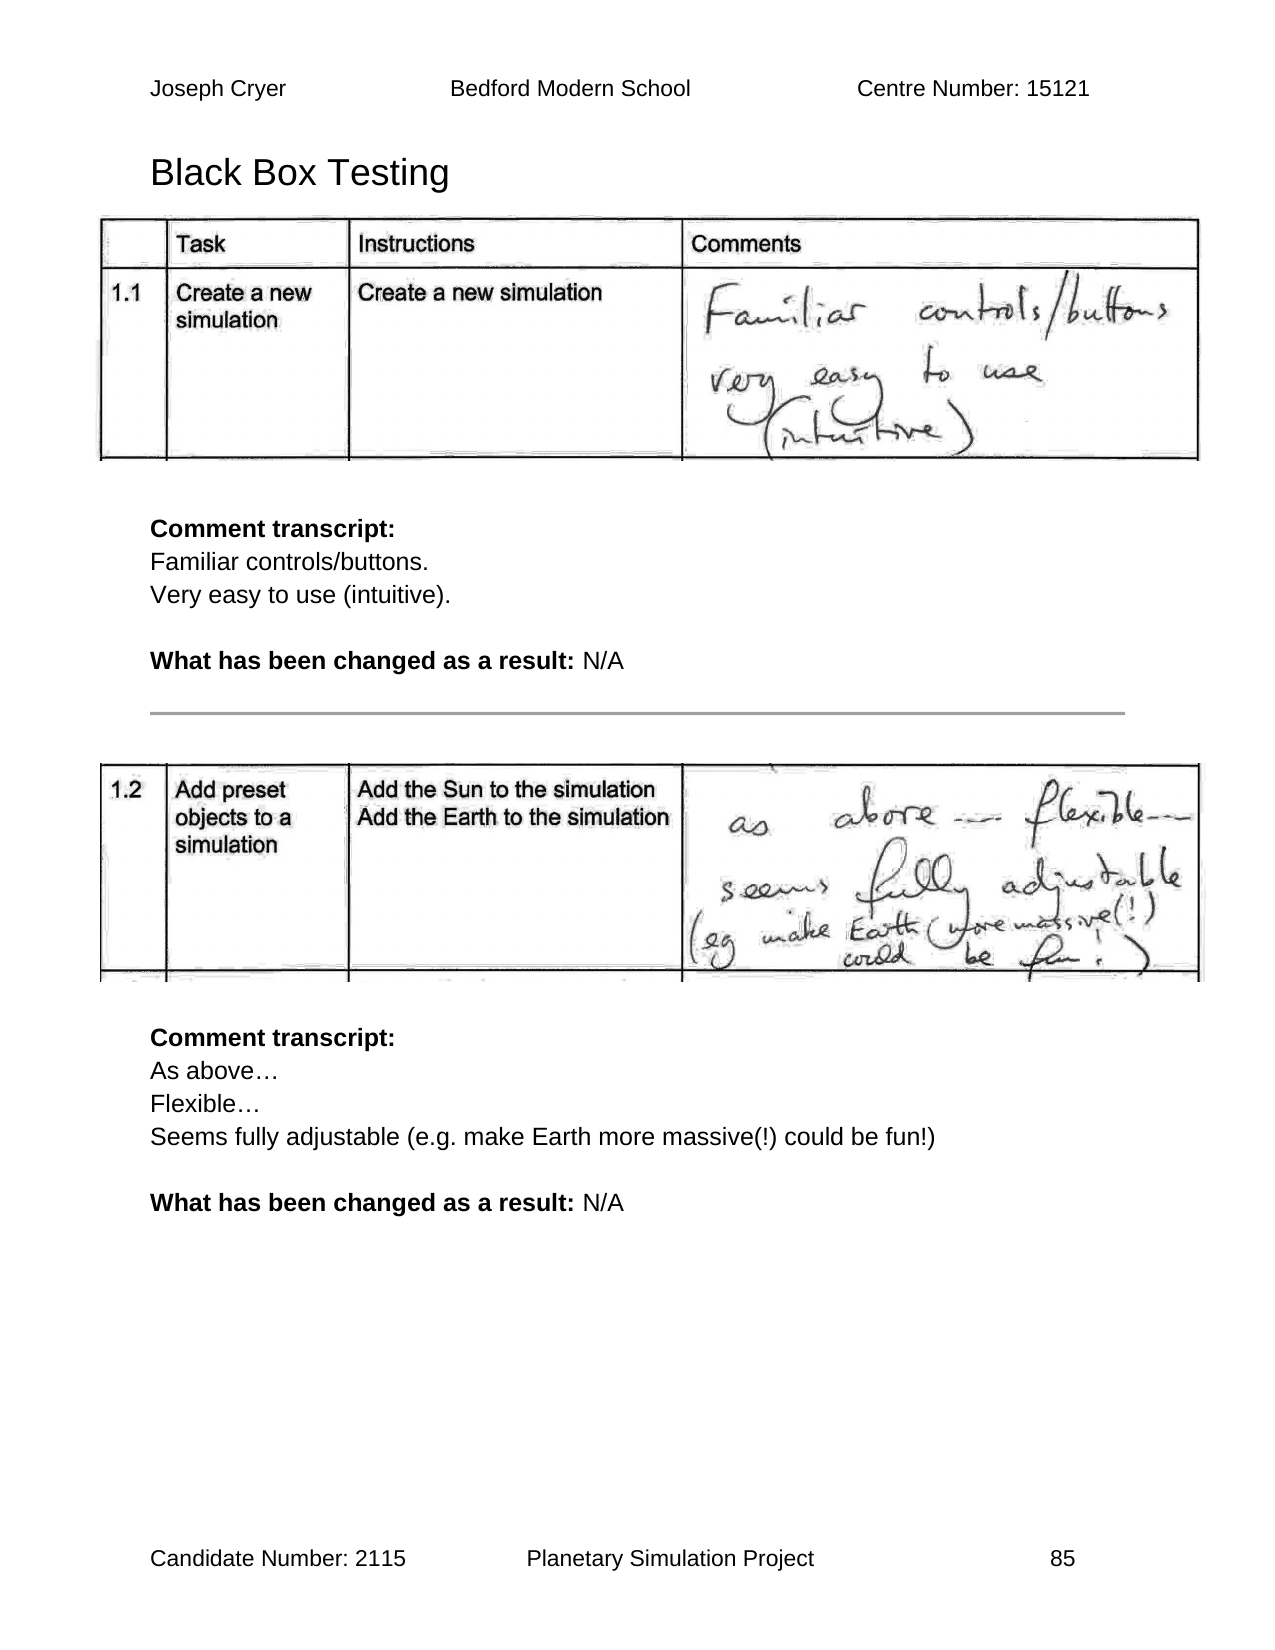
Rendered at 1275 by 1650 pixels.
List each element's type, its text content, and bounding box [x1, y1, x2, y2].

picture [100, 763, 1206, 982]
subtitle Black Box Testing [150, 150, 1125, 193]
text Very easy to use (intuitive). [150, 580, 1125, 608]
text Familiar controls/buttons. [150, 547, 1125, 576]
text Comment transcript: [150, 514, 1125, 542]
text What has been changed as a result: N/A [150, 646, 1125, 674]
text Comment transcript: [150, 1023, 1125, 1052]
text Flexible… [150, 1089, 1125, 1118]
text Seems fully adjustable (e.g. make Earth more massive(!) could be fun!) [150, 1122, 1125, 1151]
text As above… [150, 1056, 1125, 1085]
text What has been changed as a result: N/A [150, 1188, 1125, 1217]
picture [95, 215, 1202, 461]
